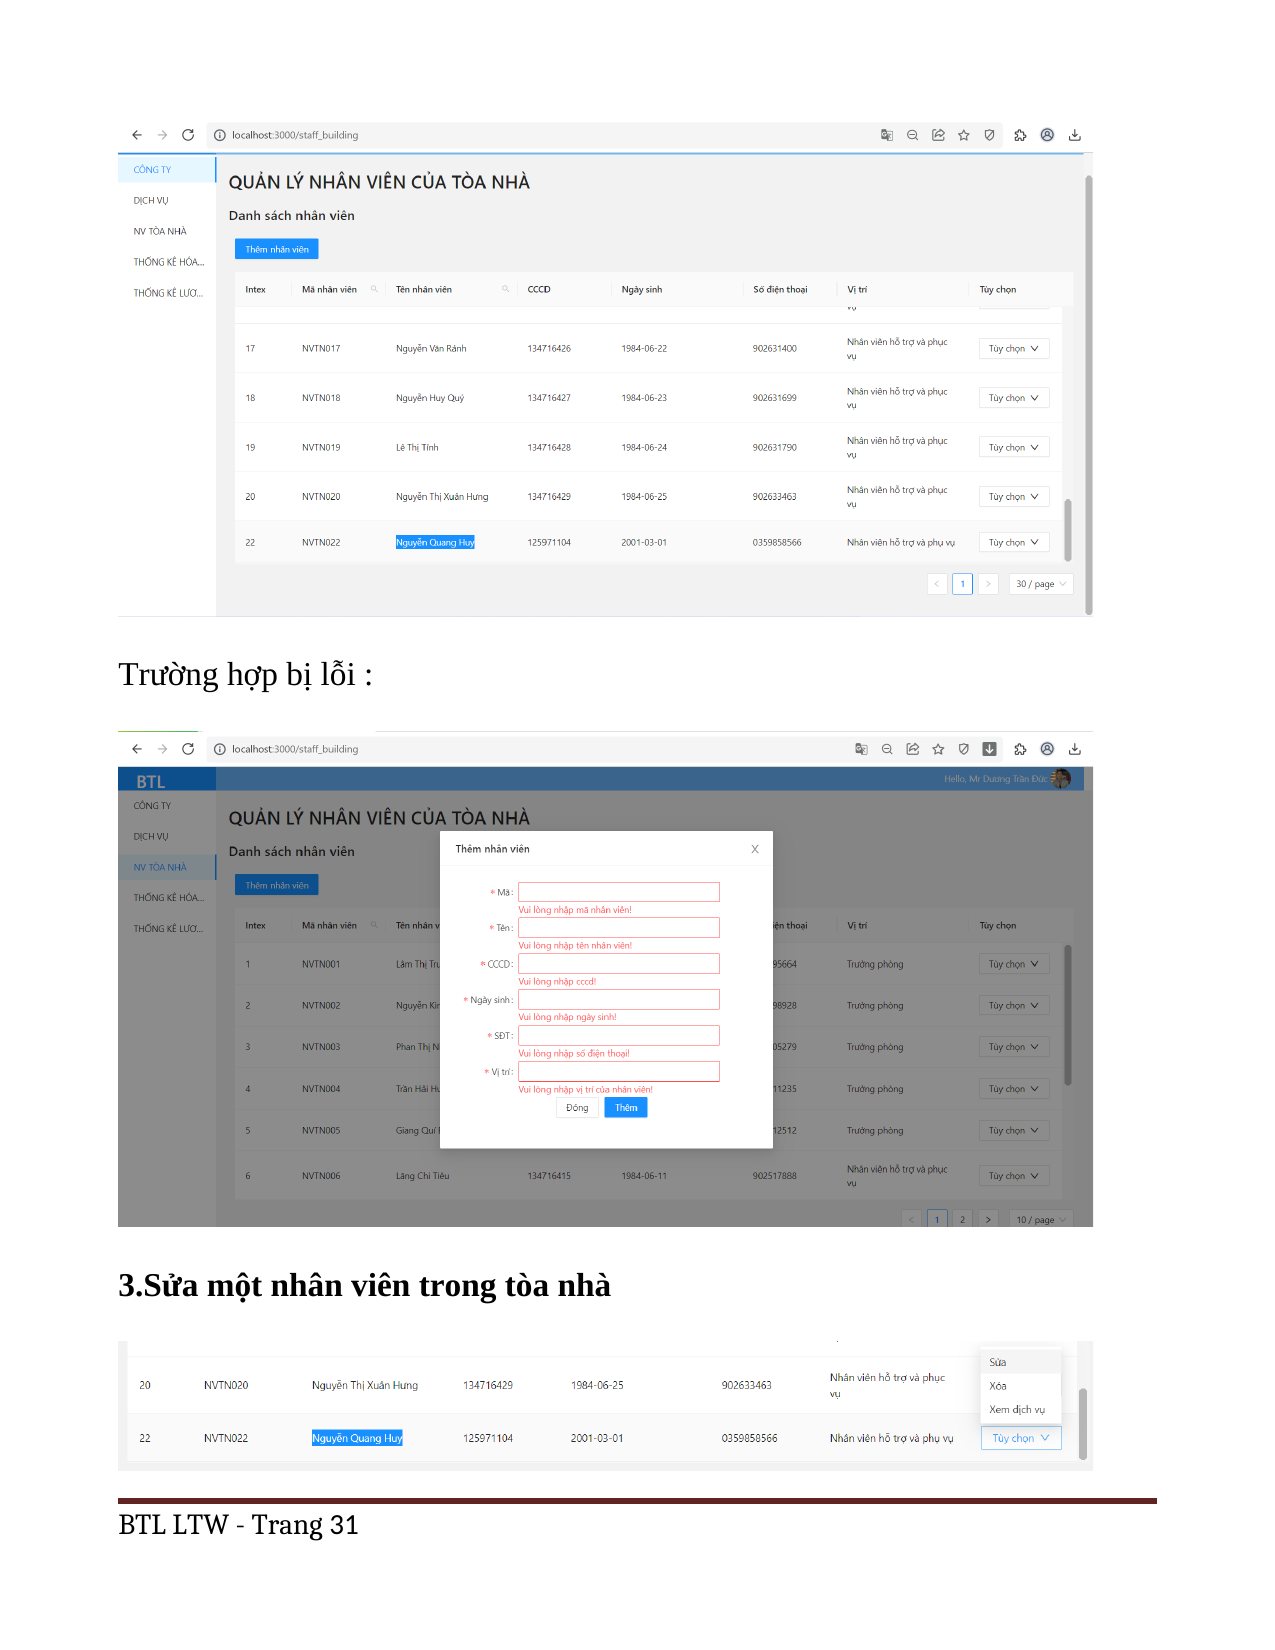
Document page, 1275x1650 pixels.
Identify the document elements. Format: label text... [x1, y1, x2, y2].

picture [118, 731, 1094, 1227]
subtitle 3.Sửa một nhân viên trong tòa nhà [118, 1265, 1157, 1303]
picture [118, 1341, 1094, 1471]
picture [118, 118, 1094, 617]
text Trường hợp bị lỗi : [118, 655, 1157, 693]
